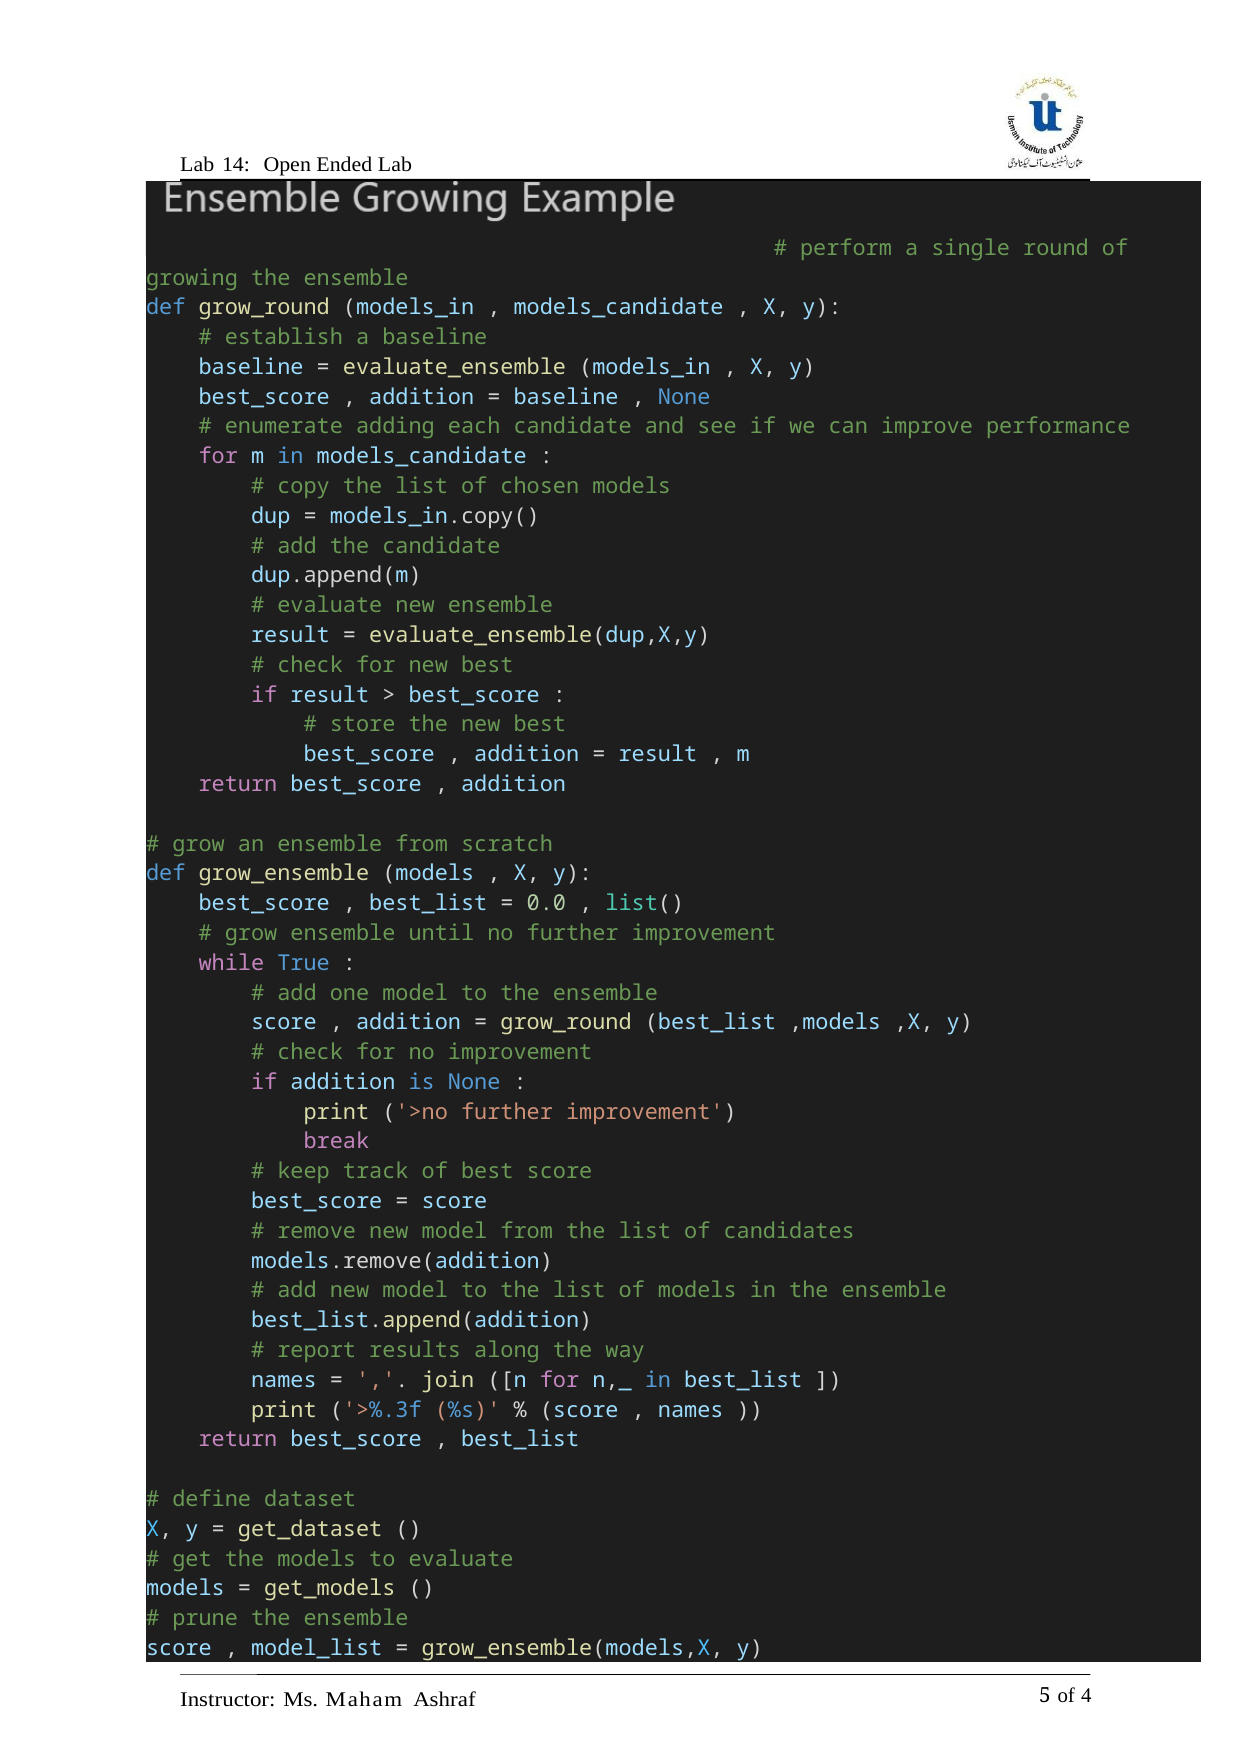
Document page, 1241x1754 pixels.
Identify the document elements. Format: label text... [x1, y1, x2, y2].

text while True : [146, 947, 1201, 977]
text print ('>no further improvement') [146, 1096, 1201, 1126]
text def grow_round (models_in , models_candidate , X, y): [146, 291, 1201, 321]
text # store the new best [146, 708, 1201, 738]
text models.remove(addition) [146, 1245, 1201, 1274]
text print ('>%.3f (%s)' % (score , names )) [146, 1394, 1201, 1423]
text names = ','. join ([n for n,_ in best_list ]) [146, 1364, 1201, 1394]
text best_score , addition = result , m [146, 738, 1201, 768]
text # add one model to the ensemble [146, 977, 1201, 1006]
text # report results along the way [146, 1334, 1201, 1364]
text # keep track of best score [146, 1155, 1201, 1185]
text return best_score , best_list [146, 1423, 1201, 1453]
text # enumerate adding each candidate and see if we can improve performance [146, 411, 1201, 440]
text # establish a baseline [146, 321, 1201, 351]
text for m in models_candidate : [146, 440, 1201, 470]
text X, y = get_dataset () [146, 1513, 1201, 1543]
text break [146, 1126, 1201, 1155]
text models = get_models () [146, 1572, 1201, 1602]
text # evaluate new ensemble [146, 589, 1201, 619]
picture [1004, 73, 1085, 170]
text score , model_list = grow_ensemble(models,X, y) [146, 1632, 1201, 1662]
text return best_score , addition [146, 768, 1201, 798]
text best_score = score [146, 1185, 1201, 1215]
text best_score , addition = baseline , None [146, 381, 1201, 411]
text result = evaluate_ensemble(dup,X,y) [146, 619, 1201, 649]
text # add the candidate [146, 530, 1201, 559]
text baseline = evaluate_ensemble (models_in , X, y) [146, 351, 1201, 381]
text # add new model to the list of models in the ensemble [146, 1274, 1201, 1304]
text # grow ensemble until no further improvement [146, 917, 1201, 947]
text dup.append(m) [146, 559, 1201, 589]
text if addition is None : [146, 1066, 1201, 1096]
picture [145, 181, 761, 256]
text best_score , best_list = 0.0 , list() [146, 887, 1201, 917]
text # get the models to evaluate [146, 1543, 1201, 1572]
text score , addition = grow_round (best_list ,models ,X, y) [146, 1006, 1201, 1036]
text # prune the ensemble [146, 1602, 1201, 1632]
text if result > best_score : [146, 679, 1201, 708]
text # remove new model from the list of candidates [146, 1215, 1201, 1245]
text dup = models_in.copy() [146, 500, 1201, 530]
text # check for new best [146, 649, 1201, 679]
text # define dataset [146, 1483, 1201, 1513]
text def grow_ensemble (models , X, y): [146, 857, 1201, 887]
text # check for no improvement [146, 1036, 1201, 1066]
text # grow an ensemble from scratch [146, 828, 1201, 857]
text best_list.append(addition) [146, 1304, 1201, 1334]
text # copy the list of chosen models [146, 470, 1201, 500]
